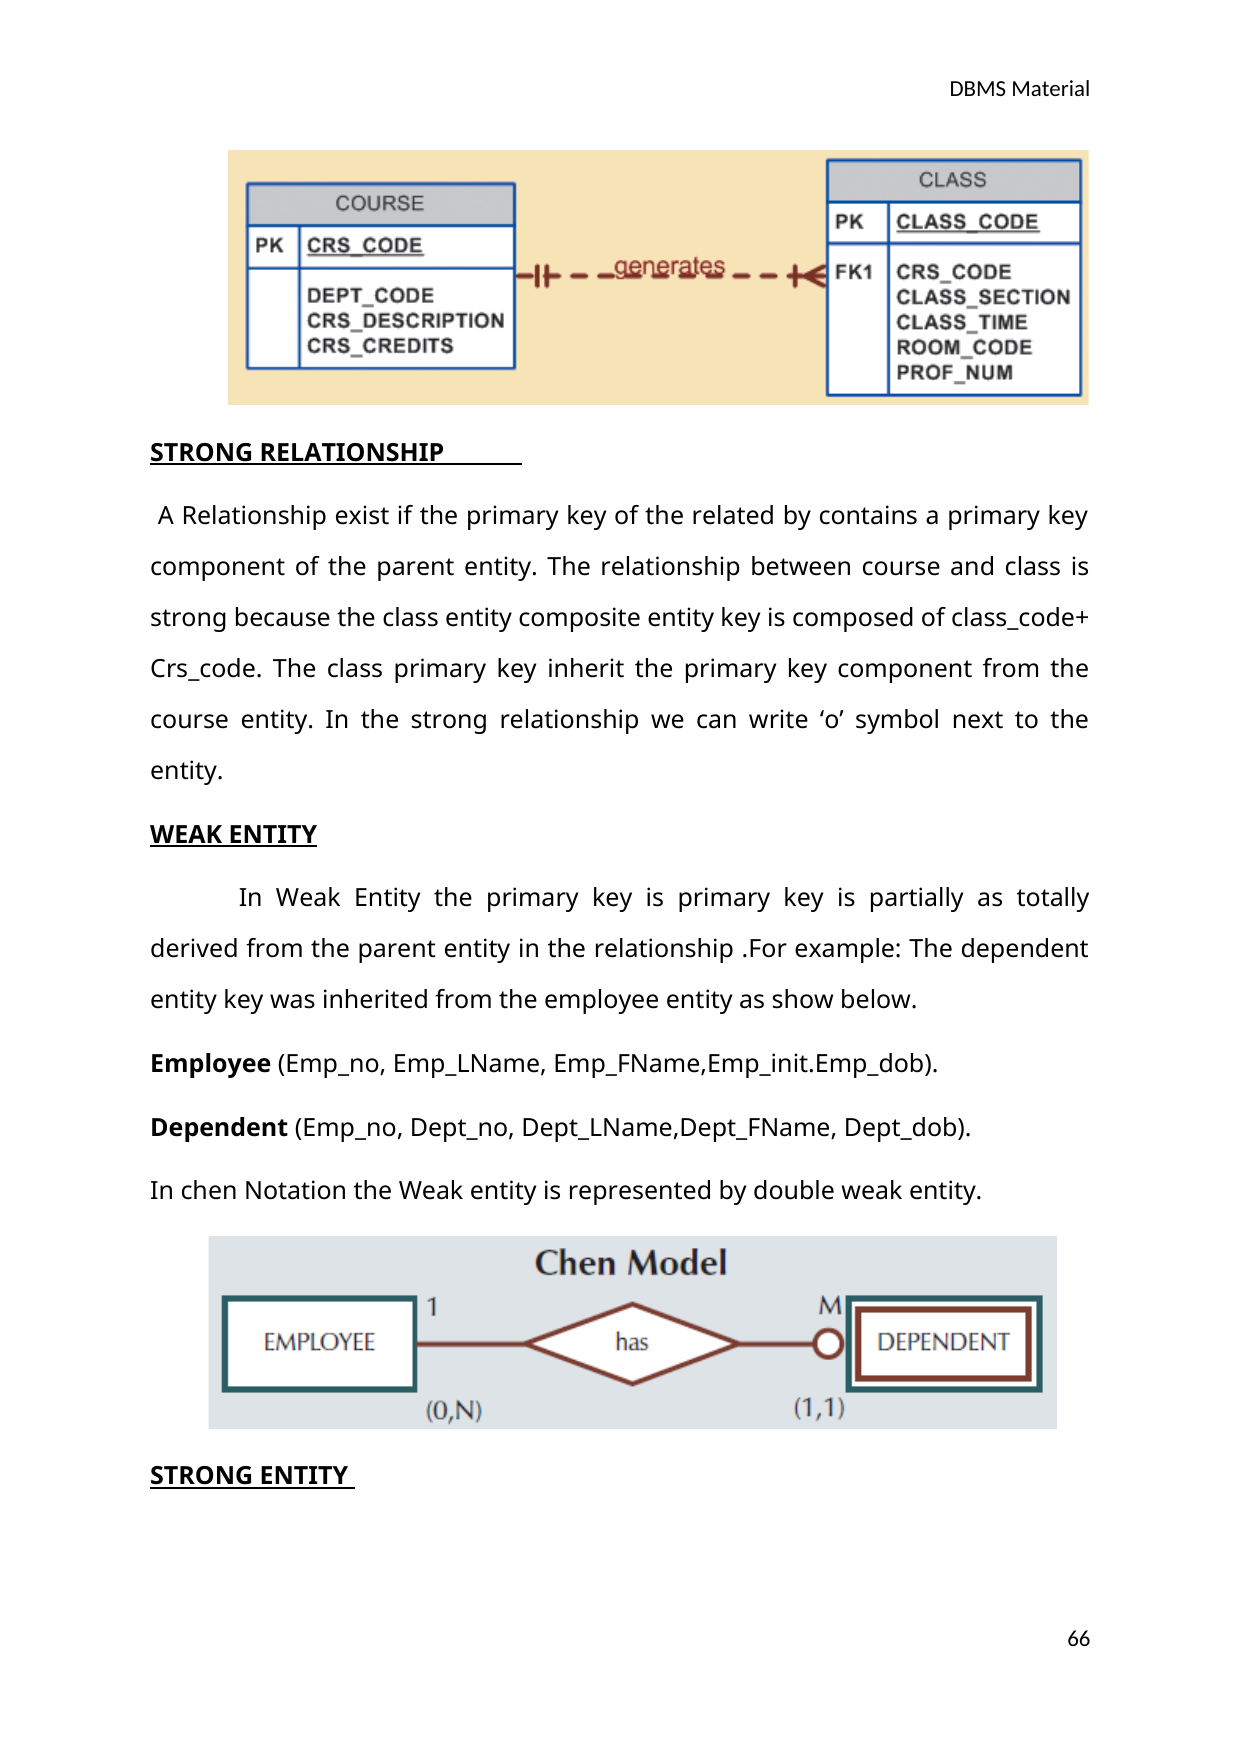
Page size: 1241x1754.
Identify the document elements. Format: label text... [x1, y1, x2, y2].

picture [208, 1236, 1057, 1429]
text Weak Entity [150, 816, 1090, 851]
text Strong Relationship [150, 434, 1090, 468]
text In chen Notation the Weak entity is represented by double weak entity. [150, 1173, 1090, 1207]
text Dependent (Emp_no, Dept_no, Dept_LName,Dept_FName, Dept_dob). [150, 1109, 1090, 1143]
text Strong Entity [150, 1458, 1090, 1492]
picture [227, 150, 1089, 405]
text Employee (Emp_no, Emp_LName, Emp_FName,Emp_init.Emp_dob). [150, 1046, 1090, 1080]
text A Relationship exist if the primary key of the related by contains a primary key component of the parent entity. The relationship between course and class is strong because the class entity composite entity key is composed of class_code+ Crs_code. The class primary key inherit the primary key component from the course entity. In the strong relationship we can write ‘o’ symbol next to the entity. [150, 498, 1090, 787]
text In Weak Entity the primary key is primary key is partially as totally derived from the parent entity in the relationship .For example: The dependent entity key was inherited from the employee entity as show below. [150, 880, 1090, 1016]
